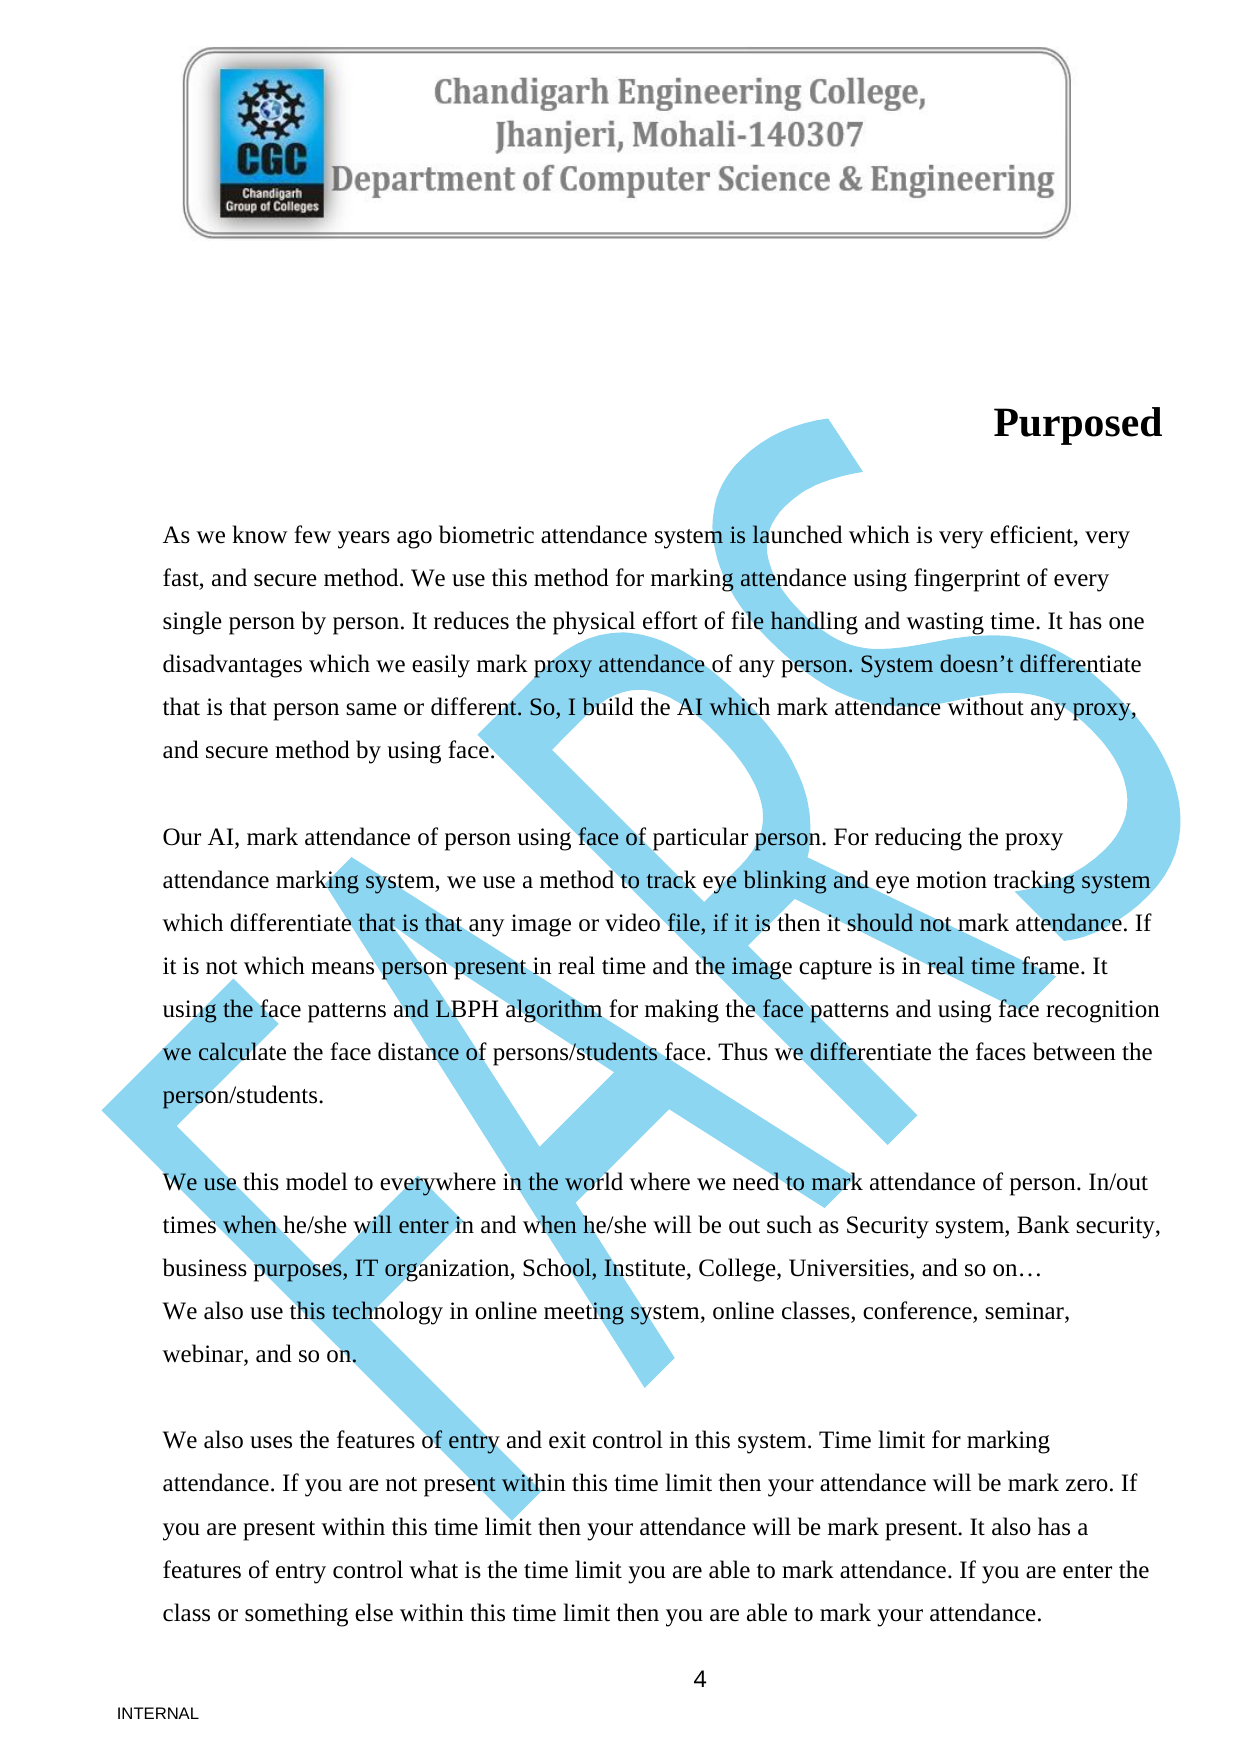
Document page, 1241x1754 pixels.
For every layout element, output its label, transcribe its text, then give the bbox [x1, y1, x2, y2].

text We also uses the features of entry and exit control in this system. Time limit for marking attendance. If you are not present within this time limit then your attendance will be mark zero. If you are present within this time limit then your attendance will be mark present. It also has a features of entry control what is the time limit you are able to mark attendance. If you are enter the class or something else within this time limit then you are able to mark your attendance. [162, 1425, 1162, 1627]
text We also use this technology in online meeting system, online classes, conference, seminar, webinar, and so on. [162, 1296, 1162, 1368]
text We use this model to everywhere in the world where we need to mark attendance of person. In/out times when he/she will enter in and when he/she will be out such as Security system, Bank security, business purposes, IT organization, School, Institute, College, Universities, and so on… [162, 1167, 1162, 1282]
picture [162, 46, 1093, 241]
text As we know few years ago biometric attendance system is launched which is very efficient, very fast, and secure method. We use this method for marking attendance using fingerprint of every single person by person. It reduces the physical effort of file handling and wasting time. It has one disadvantages which we easily mark proxy attendance of any person. System doesn’t differentiate that is that person same or different. So, I build the AI which mark attendance without any proxy, and secure method by using face. [162, 520, 1162, 764]
text Our AI, mark attendance of person using face of particular person. For reducing the proxy attendance marking system, we use a method to track eye blinking and eye motion tracking system which differentiate that is that any image or video file, if it is then it should not mark attendance. If it is not which means person present in real time and the image capture is in real time frame. It using the face patterns and LBPH algorithm for making the face patterns and using face recognition we calculate the face distance of persons/students face. Thus we differentiate the faces between the person/students. [162, 822, 1162, 1109]
text Purposed [162, 397, 1162, 445]
